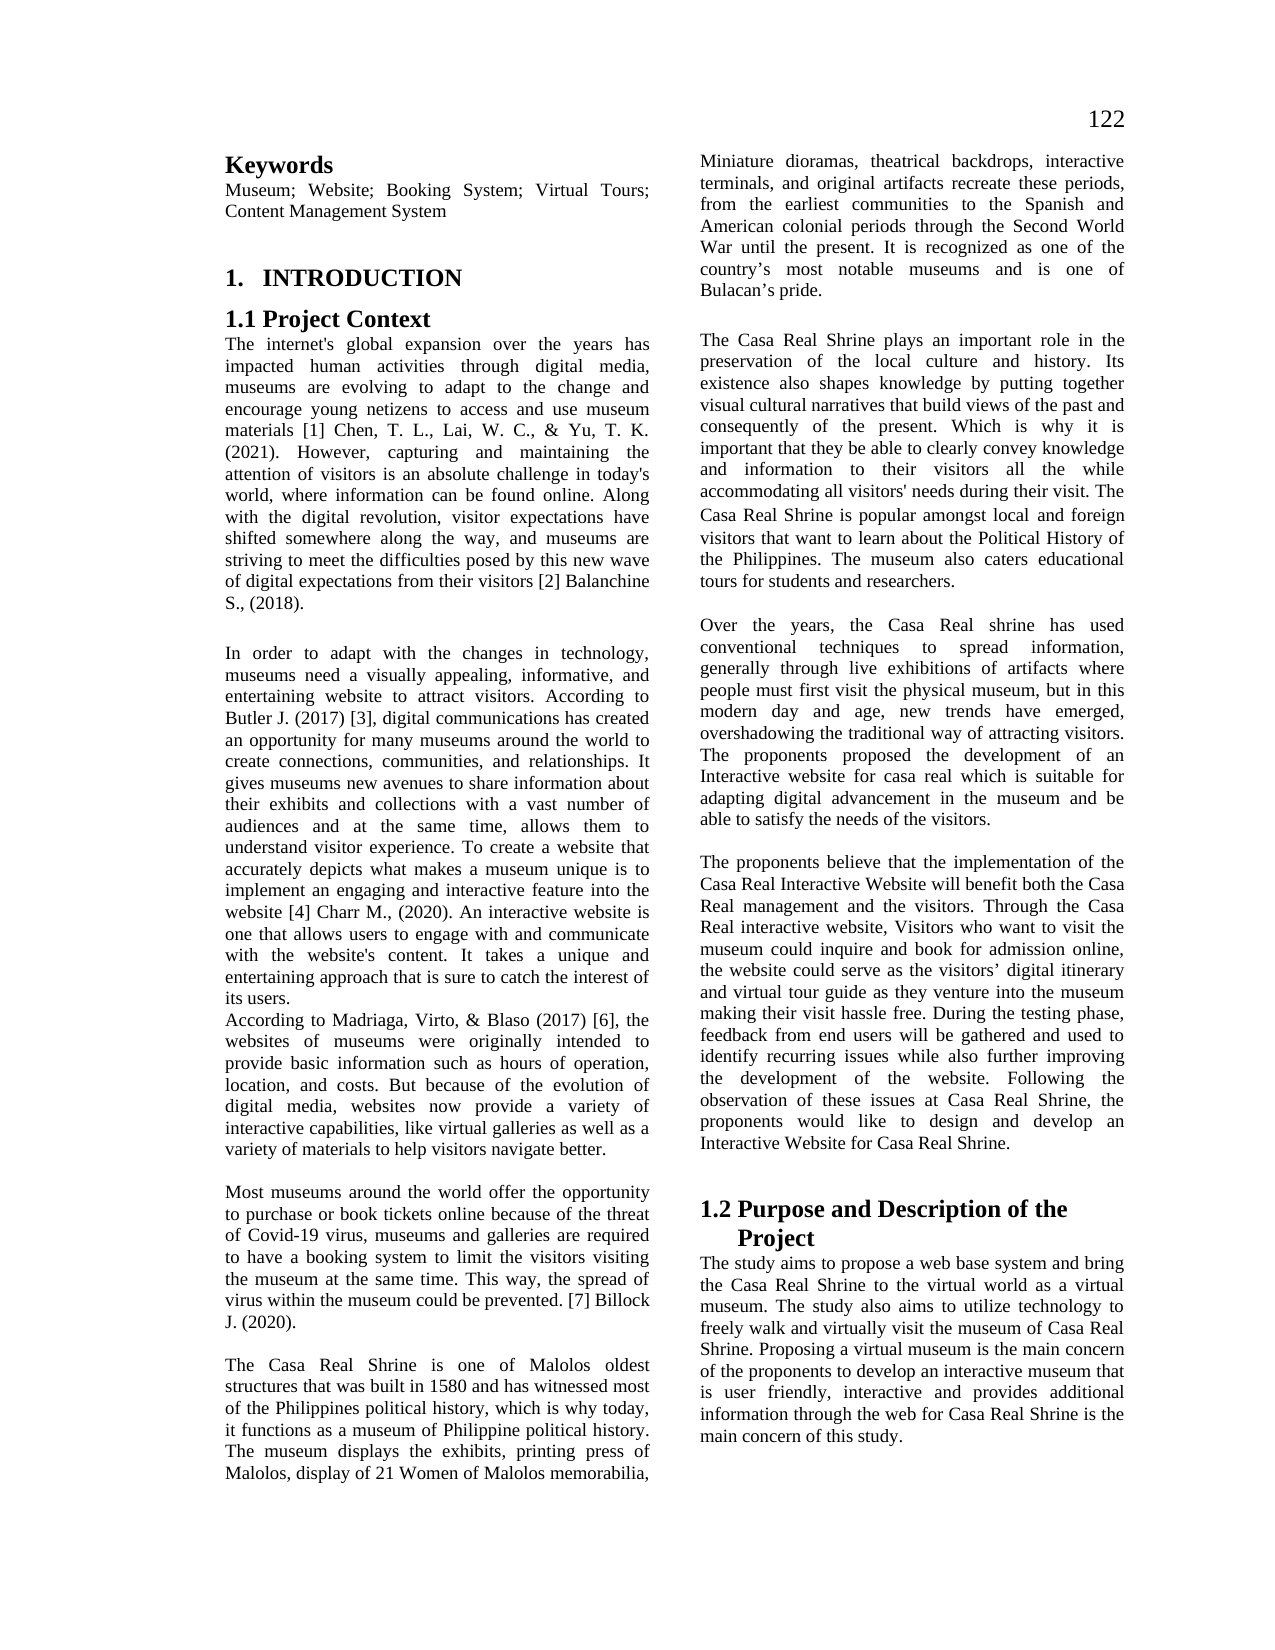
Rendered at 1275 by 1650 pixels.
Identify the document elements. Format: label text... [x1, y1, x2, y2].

text According to Madriaga, Virto, & Blaso (2017) [6], the websites of museums were originally intended to provide basic information such as hours of operation, location, and costs. But because of the evolution of digital media, websites now provide a variety of interactive capabilities, like virtual galleries as well as a variety of materials to help visitors navigate better. [225, 1009, 650, 1160]
text The Casa Real Shrine is one of Malolos oldest structures that was built in 1580 and has witnessed most of the Philippines political history, which is why today, it functions as a museum of Philippine political history. The museum displays the exhibits, printing press of Malolos, display of 21 Women of Malolos memorabilia, Miniature dioramas, theatrical backdrops, interactive terminals, and original artifacts recreate these periods, from the earliest communities to the Spanish and American colonial periods through the Second World War until the present. It is recognized as one of the country’s most notable museums and is one of Bulacan’s pride. [700, 150, 1125, 301]
text The study aims to propose a web base system and bring the Casa Real Shrine to the virtual world as a virtual museum. The study also aims to utilize technology to freely walk and virtually visit the museum of Casa Real Shrine. Proposing a virtual museum is the main concern of the proponents to develop an interactive museum that is user friendly, interactive and provides additional information through the web for Casa Real Shrine is the main concern of this study. [700, 1252, 1125, 1446]
text Over the years, the Casa Real shrine has used conventional techniques to spread information, generally through live exhibitions of artifacts where people must first visit the physical museum, but in this modern day and age, new trends have emerged, overshadowing the traditional way of attracting visitors. The proponents proposed the development of an Interactive website for casa real which is suitable for adapting digital advancement in the museum and be able to satisfy the needs of the visitors. [700, 614, 1125, 830]
text Museum; Website; Booking System; Virtual Tours; Content Management System [225, 179, 650, 222]
text The Casa Real Shrine is one of Malolos oldest structures that was built in 1580 and has witnessed most of the Philippines political history, which is why today, it functions as a museum of Philippine political history. The museum displays the exhibits, printing press of Malolos, display of 21 Women of Malolos memorabilia, Miniature dioramas, theatrical backdrops, interactive terminals, and original artifacts recreate these periods, from the earliest communities to the Spanish and American colonial periods through the Second World War until the present. It is recognized as one of the country’s most notable museums and is one of Bulacan’s pride. [225, 1354, 650, 1483]
text The proponents believe that the implementation of the Casa Real Interactive Website will benefit both the Casa Real management and the visitors. Through the Casa Real interactive website, Visitors who want to visit the museum could inquire and book for admission online, the website could serve as the visitors’ digital itinerary and virtual tour guide as they venture into the museum making their visit hassle free. During the testing phase, feedback from end users will be gathered and used to identify recurring issues while also further improving the development of the website. Following the observation of these issues at Casa Real Shrine, the proponents would like to design and develop an Interactive Website for Casa Real Shrine. [700, 851, 1125, 1153]
text Most museums around the world offer the opportunity to purchase or book tickets online because of the threat of Covid-19 virus, museums and galleries are required to have a booking system to limit the visitors visiting the museum at the same time. This way, the spread of virus within the museum could be prevented. [7] Billock J. (2020). [225, 1181, 650, 1332]
text Keywords [225, 150, 650, 179]
subtitle Purpose and Description of the Project [700, 1194, 1125, 1252]
text In order to adapt with the changes in technology, museums need a visually appealing, informative, and entertaining website to attract visitors. According to Butler J. (2017) [3], digital communications has created an opportunity for many museums around the world to create connections, communities, and relationships. It gives museums new avenues to share information about their exhibits and collections with a vast number of audiences and at the same time, allows them to understand visitor experience. To create a website that accurately depicts what makes a museum unique is to implement an engaging and interactive feature into the website [4] Charr M., (2020). An interactive website is one that allows users to engage with and communicate with the website's content. It takes a unique and entertaining approach that is sure to catch the interest of its users. [225, 642, 650, 1009]
subtitle INTRODUCTION [225, 263, 650, 292]
text The internet's global expansion over the years has impacted human activities through digital media, museums are evolving to adapt to the change and encourage young netizens to access and use museum materials [1] Chen, T. L., Lai, W. C., & Yu, T. K. (2021). However, capturing and maintaining the attention of visitors is an absolute challenge in today's world, where information can be found online. Along with the digital revolution, visitor expectations have shifted somewhere along the way, and museums are striving to meet the difficulties posed by this new wave of digital expectations from their visitors [2] Balanchine S., (2018). [225, 333, 650, 613]
subtitle The Casa Real Shrine plays an important role in the preservation of the local culture and history. Its existence also shapes knowledge by putting together visual cultural narratives that build views of the past and consequently of the present. Which is why it is important that they be able to clearly convey knowledge and information to their visitors all the while accommodating all visitors' needs during their visit. The Casa Real Shrine is popular amongst local and foreign visitors that want to learn about the Political History of the Philippines. The museum also caters educational tours for students and researchers. [700, 329, 1125, 591]
subtitle Project Context [225, 304, 650, 333]
